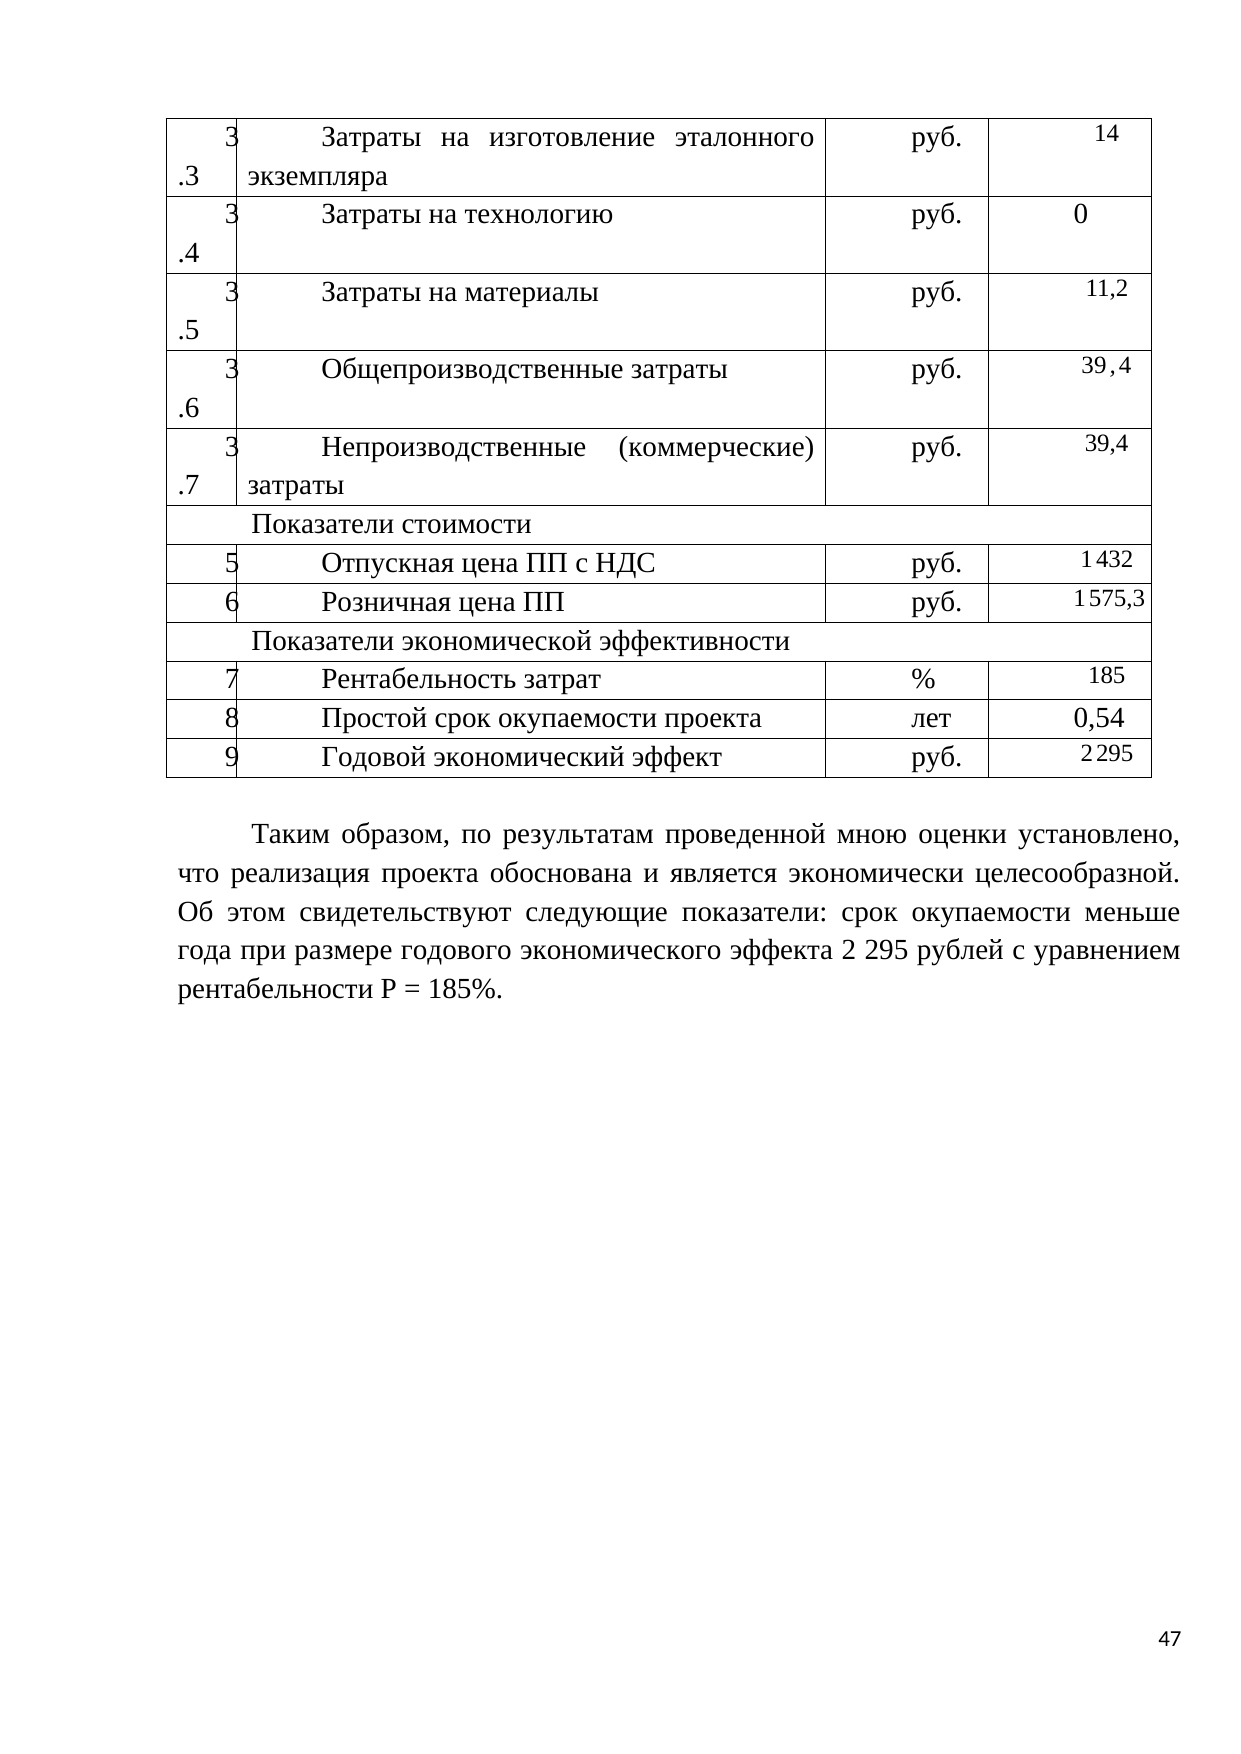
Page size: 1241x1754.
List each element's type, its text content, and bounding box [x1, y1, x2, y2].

table_cell 7 [167, 662, 236, 699]
table_cell Непроизводственные (коммерческие) затраты [237, 429, 825, 505]
table_cell 3.3 [167, 119, 236, 196]
table_cell руб. [826, 739, 988, 777]
table_cell 3.6 [167, 351, 236, 428]
table_cell 3.4 [167, 197, 236, 273]
table_cell [989, 739, 1151, 777]
table_cell [989, 351, 1151, 428]
table_cell [989, 274, 1151, 350]
table_cell руб. [826, 351, 988, 428]
table_cell Затраты на материалы [237, 274, 825, 350]
table_cell [989, 429, 1151, 505]
table_cell Простой срок окупаемости проекта [237, 700, 825, 738]
table_cell 8 [167, 700, 236, 738]
table_cell 9 [167, 739, 236, 777]
text Таким образом, по результатам проведенной мною оценки установлено, что реализация проекта обоснована и является экономически целесообразной. Об этом свидетельствуют следующие показатели: срок окупаемости меньше года при размере годового экономического эффекта 2 295 рублей с уравнением рентабельности Р = 185%. [177, 817, 1181, 1004]
table_cell Затраты на технологию [237, 197, 825, 273]
table_cell % [826, 662, 988, 699]
table_cell Показатели экономической эффективности [167, 623, 1151, 661]
table_cell Показатели стоимости [167, 506, 1151, 544]
table_cell руб. [826, 274, 988, 350]
table_cell [989, 662, 1151, 699]
table_cell 0,54 [989, 700, 1151, 738]
table_cell Затраты на изготовление эталонного экземпляра [237, 119, 825, 196]
table_cell руб. [826, 545, 988, 583]
table_cell [989, 119, 1151, 196]
table_cell [989, 545, 1151, 583]
table_cell Отпускная цена ПП с НДС [237, 545, 825, 583]
table_cell 6 [167, 584, 236, 622]
table_cell 0 [989, 197, 1151, 273]
table_cell 3.5 [167, 274, 236, 350]
table_cell руб. [826, 584, 988, 622]
table_cell 5 [167, 545, 236, 583]
table_cell Годовой экономический эффект [237, 739, 825, 777]
table_cell руб. [826, 119, 988, 196]
table_cell [989, 584, 1151, 622]
table_cell руб. [826, 429, 988, 505]
table_cell Розничная цена ПП [237, 584, 825, 622]
table_cell руб. [826, 197, 988, 273]
table_cell лет [826, 700, 988, 738]
table_cell 3.7 [167, 429, 236, 505]
table_cell Рентабельность затрат [237, 662, 825, 699]
table_cell Общепроизводственные затраты [237, 351, 825, 428]
